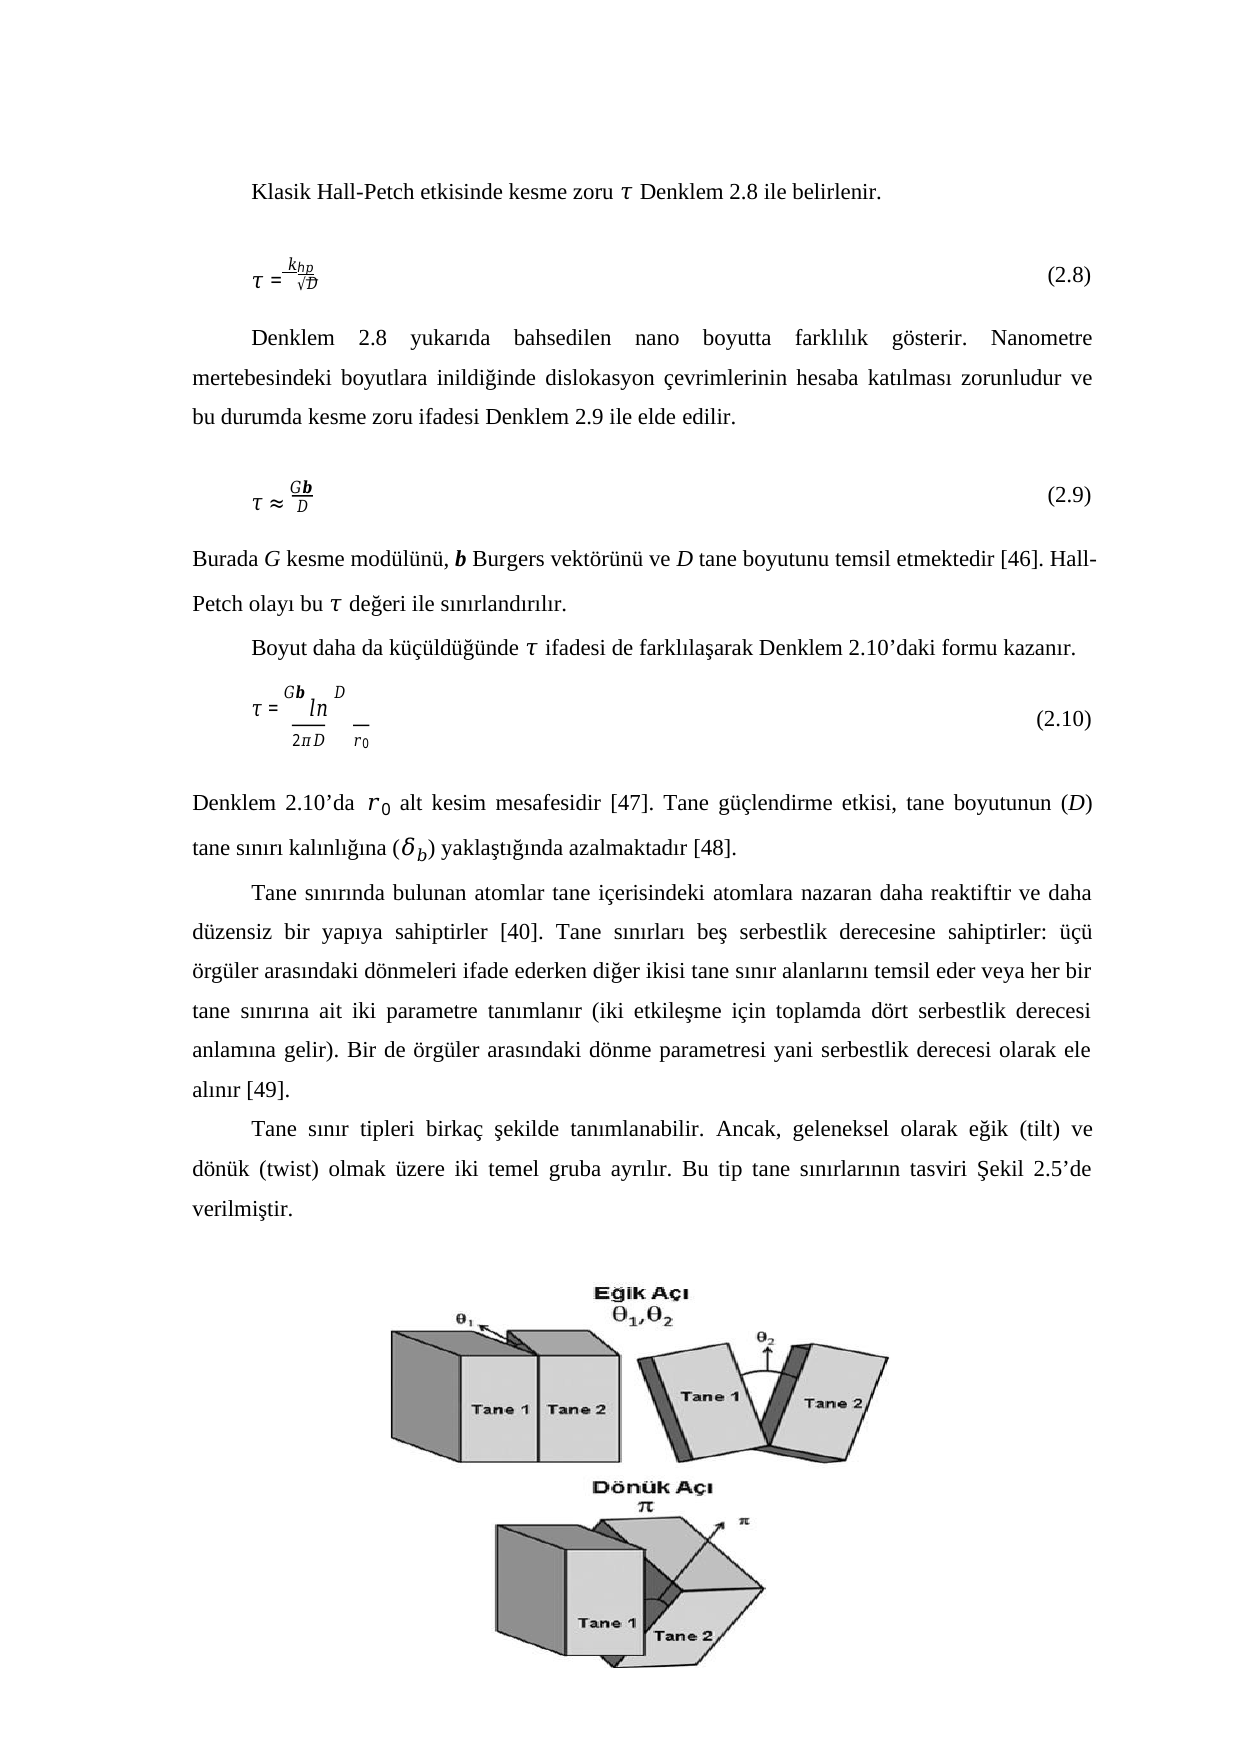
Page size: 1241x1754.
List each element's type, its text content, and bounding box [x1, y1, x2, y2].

picture [390, 1282, 891, 1668]
text (2.10) [1036, 711, 1126, 730]
text Denklem 2.8 yukarıda bahsedilen nano boyutta farklılık gösterir. Nanometre mertebesindeki boyutlara inildiğinde dislokasyon çevrimlerinin hesaba katılması zorunludur ve bu durumda kesme zoru ifadesi Denklem 2.9 ile elde edilir. [192, 324, 1093, 429]
text 𝜏 = 𝑘ℎ𝑝 [251, 242, 325, 277]
text 2𝜋𝐷 𝑟0 [292, 730, 1126, 750]
text (2.8) [1047, 261, 1126, 287]
text Boyut daha da küçüldüğünde 𝜏 ifadesi de farklılaşarak Denklem 2.10’daki formu kazanır. [251, 634, 1126, 661]
text Tane sınır tipleri birkaç şekilde tanımlanabilir. Ancak, geleneksel olarak eğik (tilt) ve dönük (twist) olmak üzere iki temel gruba ayrılır. Bu tip tane sınırlarının tasviri Şekil 2.5’de verilmiştir. [192, 1115, 1093, 1221]
text (2.9) [1047, 481, 1126, 507]
text Klasik Hall-Petch etkisinde kesme zoru 𝜏 Denklem 2.8 ile belirlenir. [251, 175, 1126, 206]
text Burada G kesme modülünü, b Burgers vektörünü ve D tane boyutunu temsil etmektedir [46]. Hall- Petch olayı bu 𝜏 değeri ile sınırlandırılır. [192, 545, 1126, 619]
text 𝜏 = 𝐺𝒃 𝑙𝑛 𝐷 [251, 695, 371, 722]
text √𝐷 [164, 277, 318, 294]
text 𝐷 [164, 500, 308, 515]
text Tane sınırında bulunan atomlar tane içerisindeki atomlara nazaran daha reaktiftir ve daha düzensiz bir yapıya sahiptirler [40]. Tane sınırları beş serbestlik derecesine sahiptirler: üçü örgüler arasındaki dönmeleri ifade ederken diğer ikisi tane sınır alanlarını temsil eder veya her bir tane sınırına ait iki parametre tanımlanır (iki etkileşme için toplamda dört serbestlik derecesi anlamına gelir). Bir de örgüler arasındaki dönme parametresi yani serbestlik derecesi olarak ele alınır [49]. [192, 878, 1093, 1102]
text 𝜏 ≈ 𝐺𝒃 [251, 466, 317, 500]
text Denklem 2.10’da 𝑟0 alt kesim mesafesidir [47]. Tane güçlendirme etkisi, tane boyutunun (D) tane sınırı kalınlığına (𝛿𝑏) yaklaştığında azalmaktadır [48]. [192, 785, 1093, 866]
